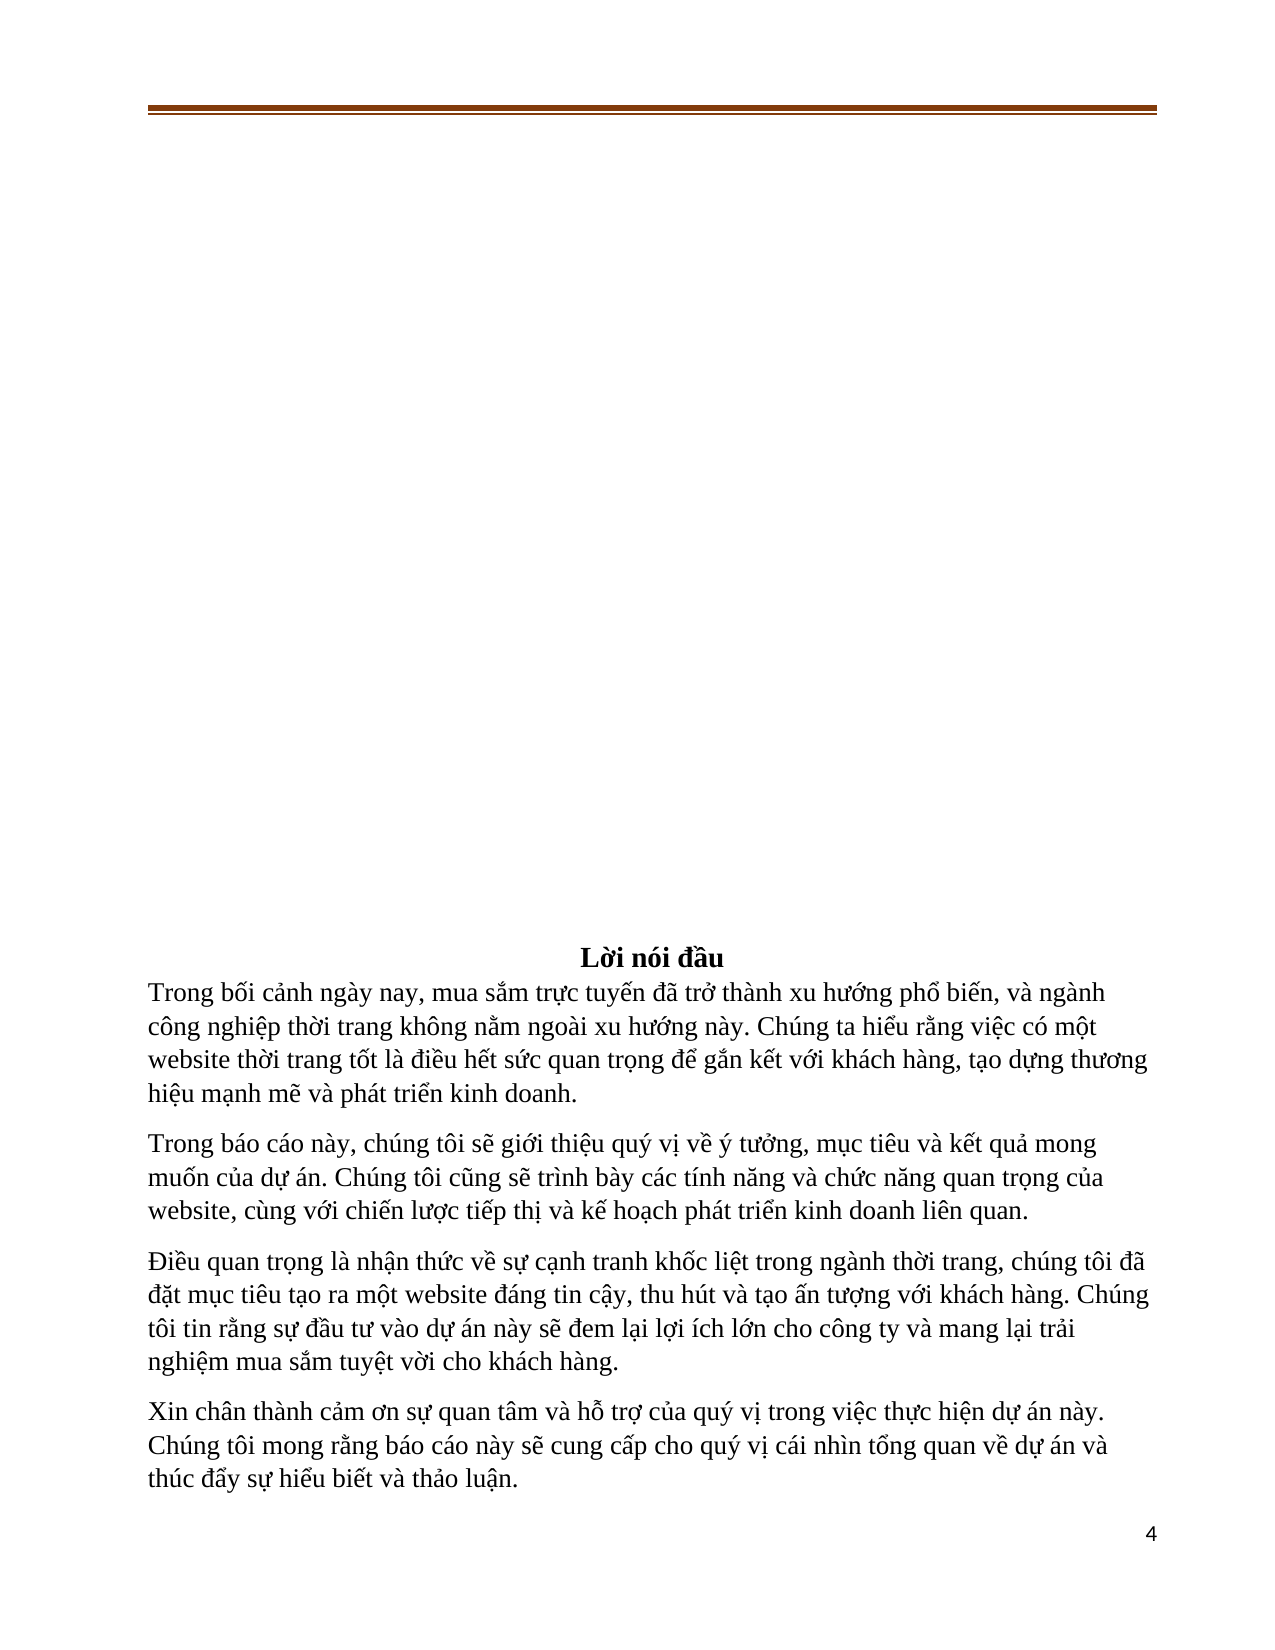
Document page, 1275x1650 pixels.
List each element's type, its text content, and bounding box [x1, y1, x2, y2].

text Xin chân thành cảm ơn sự quan tâm và hỗ trợ của quý vị trong việc thực hiện dự án này. Chúng tôi mong rằng báo cáo này sẽ cung cấp cho quý vị cái nhìn tổng quan về dự án và thúc đẩy sự hiểu biết và thảo luận. [148, 1396, 1157, 1494]
text Điều quan trọng là nhận thức về sự cạnh tranh khốc liệt trong ngành thời trang, chúng tôi đã đặt mục tiêu tạo ra một website đáng tin cậy, thu hút và tạo ấn tượng với khách hàng. Chúng tôi tin rằng sự đầu tư vào dự án này sẽ đem lại lợi ích lớn cho công ty và mang lại trải nghiệm mua sắm tuyệt vời cho khách hàng. [148, 1245, 1157, 1376]
text Trong bối cảnh ngày nay, mua sắm trực tuyến đã trở thành xu hướng phổ biến, và ngành công nghiệp thời trang không nằm ngoài xu hướng này. Chúng ta hiểu rằng việc có một website thời trang tốt là điều hết sức quan trọng để gắn kết với khách hàng, tạo dựng thương hiệu mạnh mẽ và phát triển kinh doanh. [148, 977, 1157, 1108]
text Trong báo cáo này, chúng tôi sẽ giới thiệu quý vị về ý tưởng, mục tiêu và kết quả mong muốn của dự án. Chúng tôi cũng sẽ trình bày các tính năng và chức năng quan trọng của website, cùng với chiến lược tiếp thị và kế hoạch phát triển kinh doanh liên quan. [148, 1127, 1157, 1226]
subtitle Lời nói đầu [148, 940, 1157, 974]
